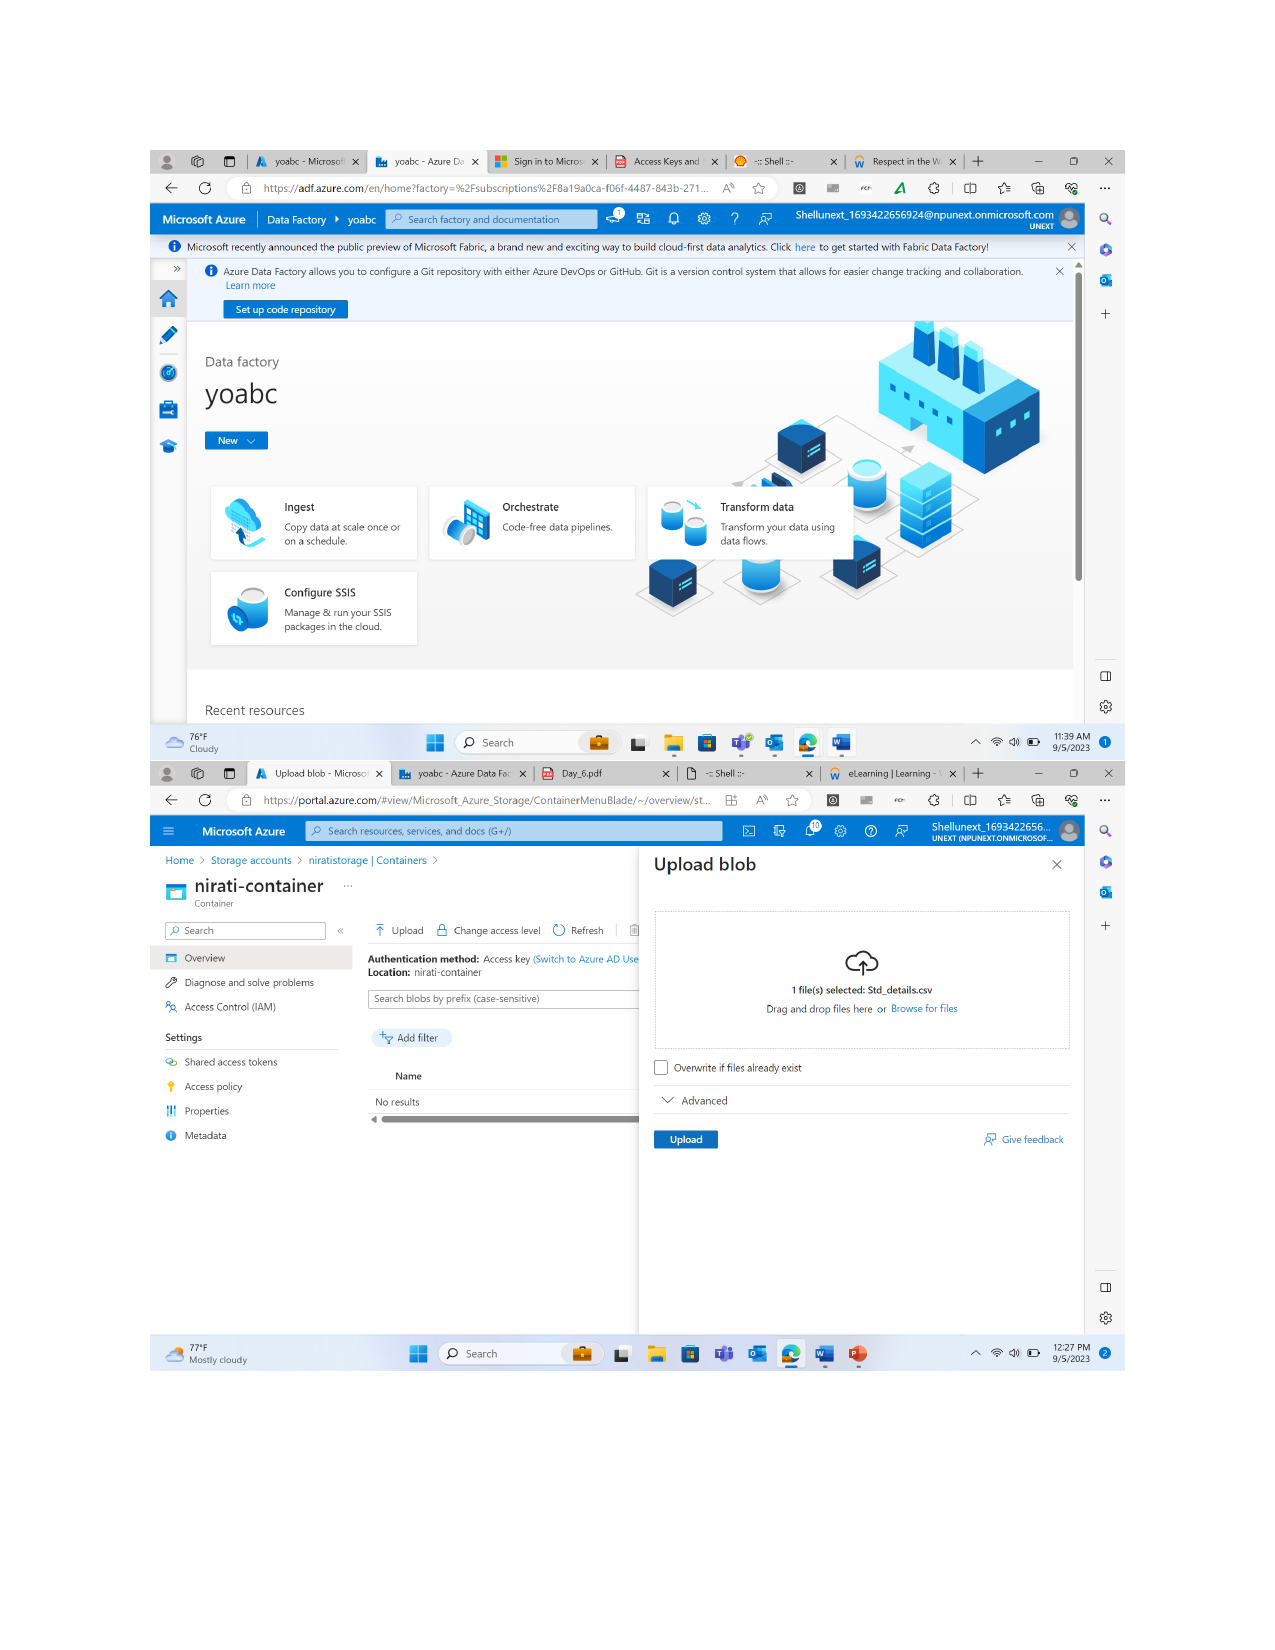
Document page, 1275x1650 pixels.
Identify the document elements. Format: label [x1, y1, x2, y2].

picture [150, 761, 1125, 1371]
picture [150, 150, 1125, 760]
